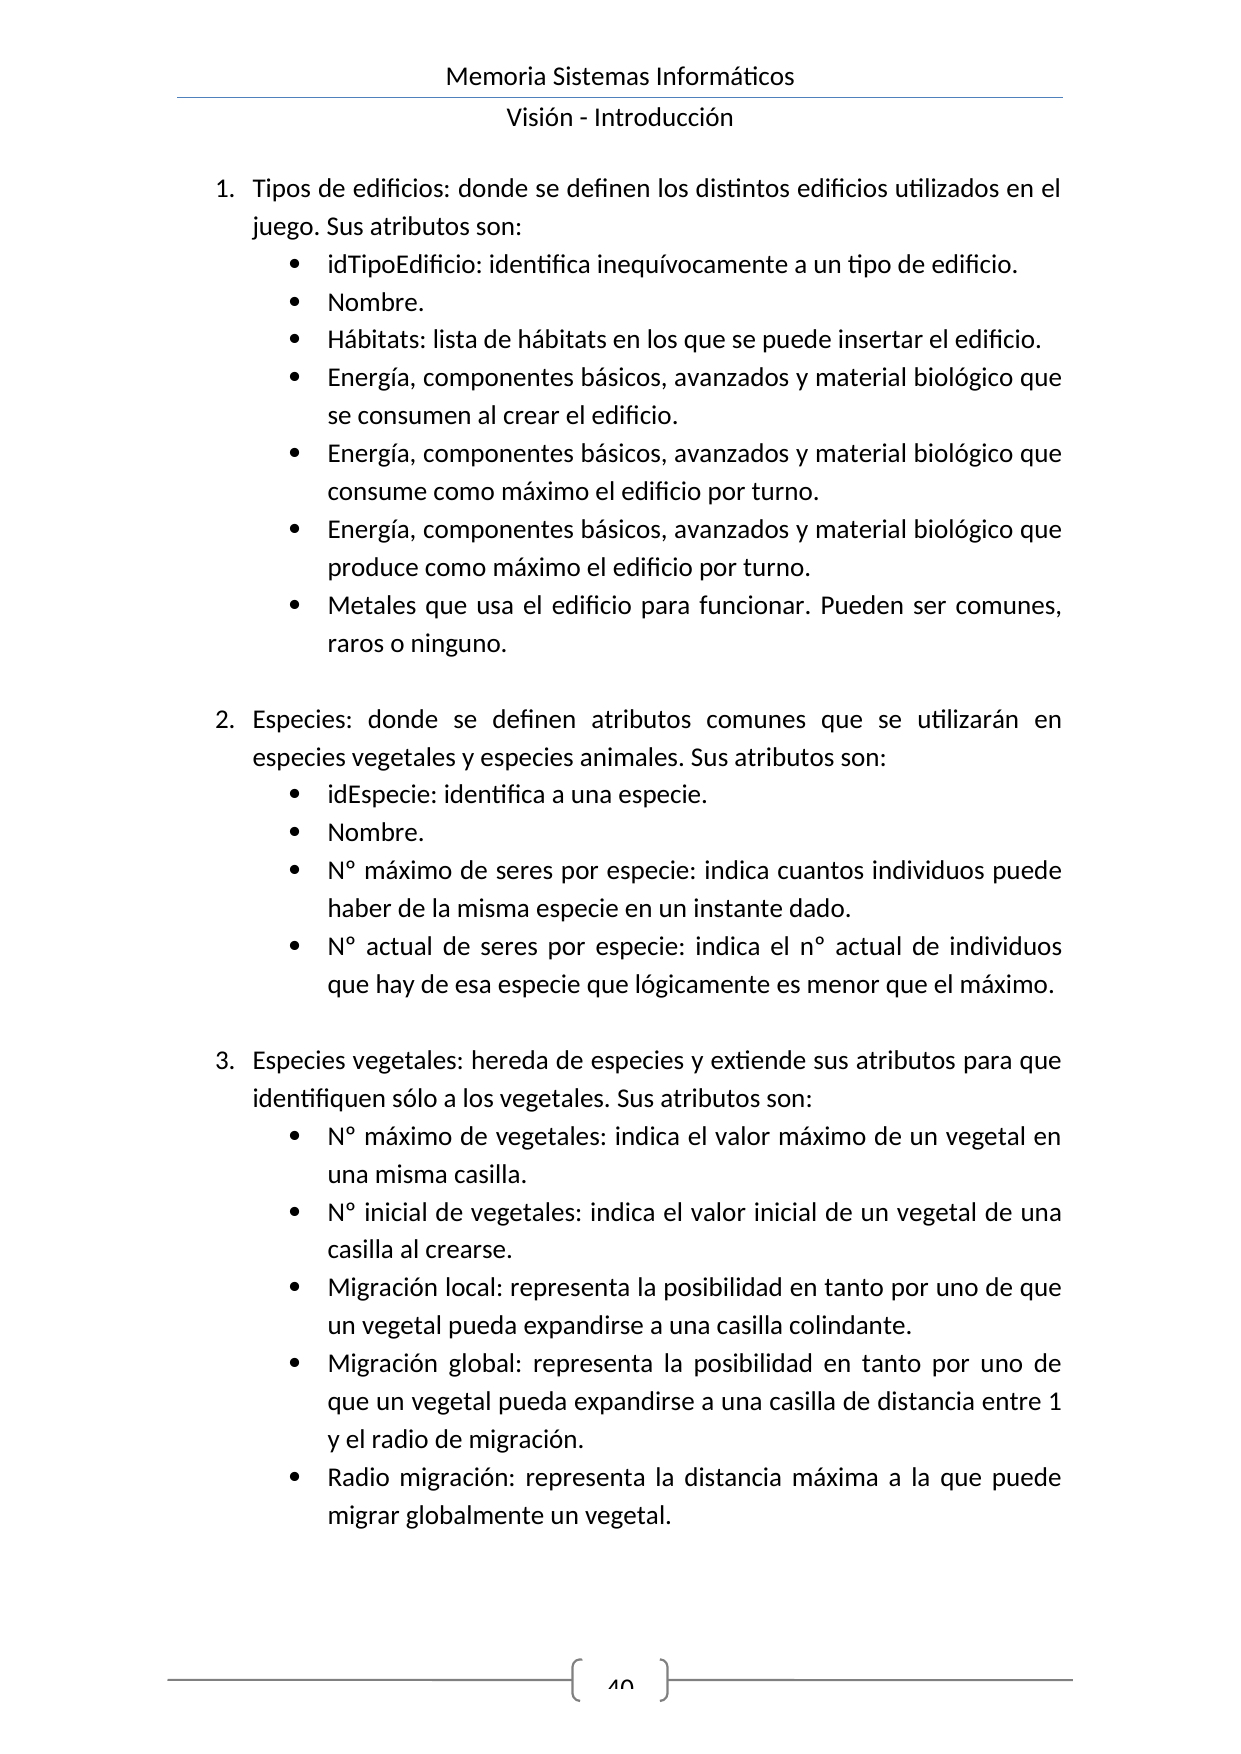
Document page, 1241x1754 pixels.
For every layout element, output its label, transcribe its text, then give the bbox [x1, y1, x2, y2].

list Nº máximo de seres por especie: indica cuantos individuos puede haber de la misma especie en un instante dado. [290, 853, 1063, 924]
list Hábitats: lista de hábitats en los que se puede insertar el edificio. [290, 323, 1063, 356]
list Migración local: representa la posibilidad en tanto por uno de que un vegetal pueda expandirse a una casilla colindante. [290, 1271, 1063, 1342]
list Nombre. [290, 816, 1063, 849]
list idEspecie: identifica a una especie. [290, 778, 1063, 811]
list Energía, componentes básicos, avanzados y material biológico que se consumen al crear el edificio. [290, 361, 1063, 432]
list Especies: donde se definen atributos comunes que se utilizarán en especies vegetales y especies animales. Sus atributos son: [215, 702, 1063, 773]
list Tipos de edificios: donde se definen los distintos edificios utilizados en el juego. Sus atributos son: [215, 171, 1063, 242]
list Energía, componentes básicos, avanzados y material biológico que produce como máximo el edificio por turno. [290, 512, 1063, 583]
list Nº actual de seres por especie: indica el nº actual de individuos que hay de esa especie que lógicamente es menor que el máximo. [290, 929, 1063, 1000]
list Nombre. [290, 285, 1063, 318]
list Energía, componentes básicos, avanzados y material biológico que consume como máximo el edificio por turno. [290, 436, 1063, 507]
list Metales que usa el edificio para funcionar. Pueden ser comunes, raros o ninguno. [290, 588, 1063, 659]
list Especies vegetales: hereda de especies y extiende sus atributos para que identifiquen sólo a los vegetales. Sus atributos son: [215, 1043, 1063, 1114]
list Nº inicial de vegetales: indica el valor inicial de un vegetal de una casilla al crearse. [290, 1195, 1063, 1266]
list idTipoEdificio: identifica inequívocamente a un tipo de edificio. [290, 247, 1063, 280]
list Migración global: representa la posibilidad en tanto por uno de que un vegetal pueda expandirse a una casilla de distancia entre 1 y el radio de migración. [290, 1346, 1063, 1455]
list Nº máximo de vegetales: indica el valor máximo de un vegetal en una misma casilla. [290, 1119, 1063, 1190]
list Radio migración: representa la distancia máxima a la que puede migrar globalmente un vegetal. [290, 1460, 1063, 1531]
